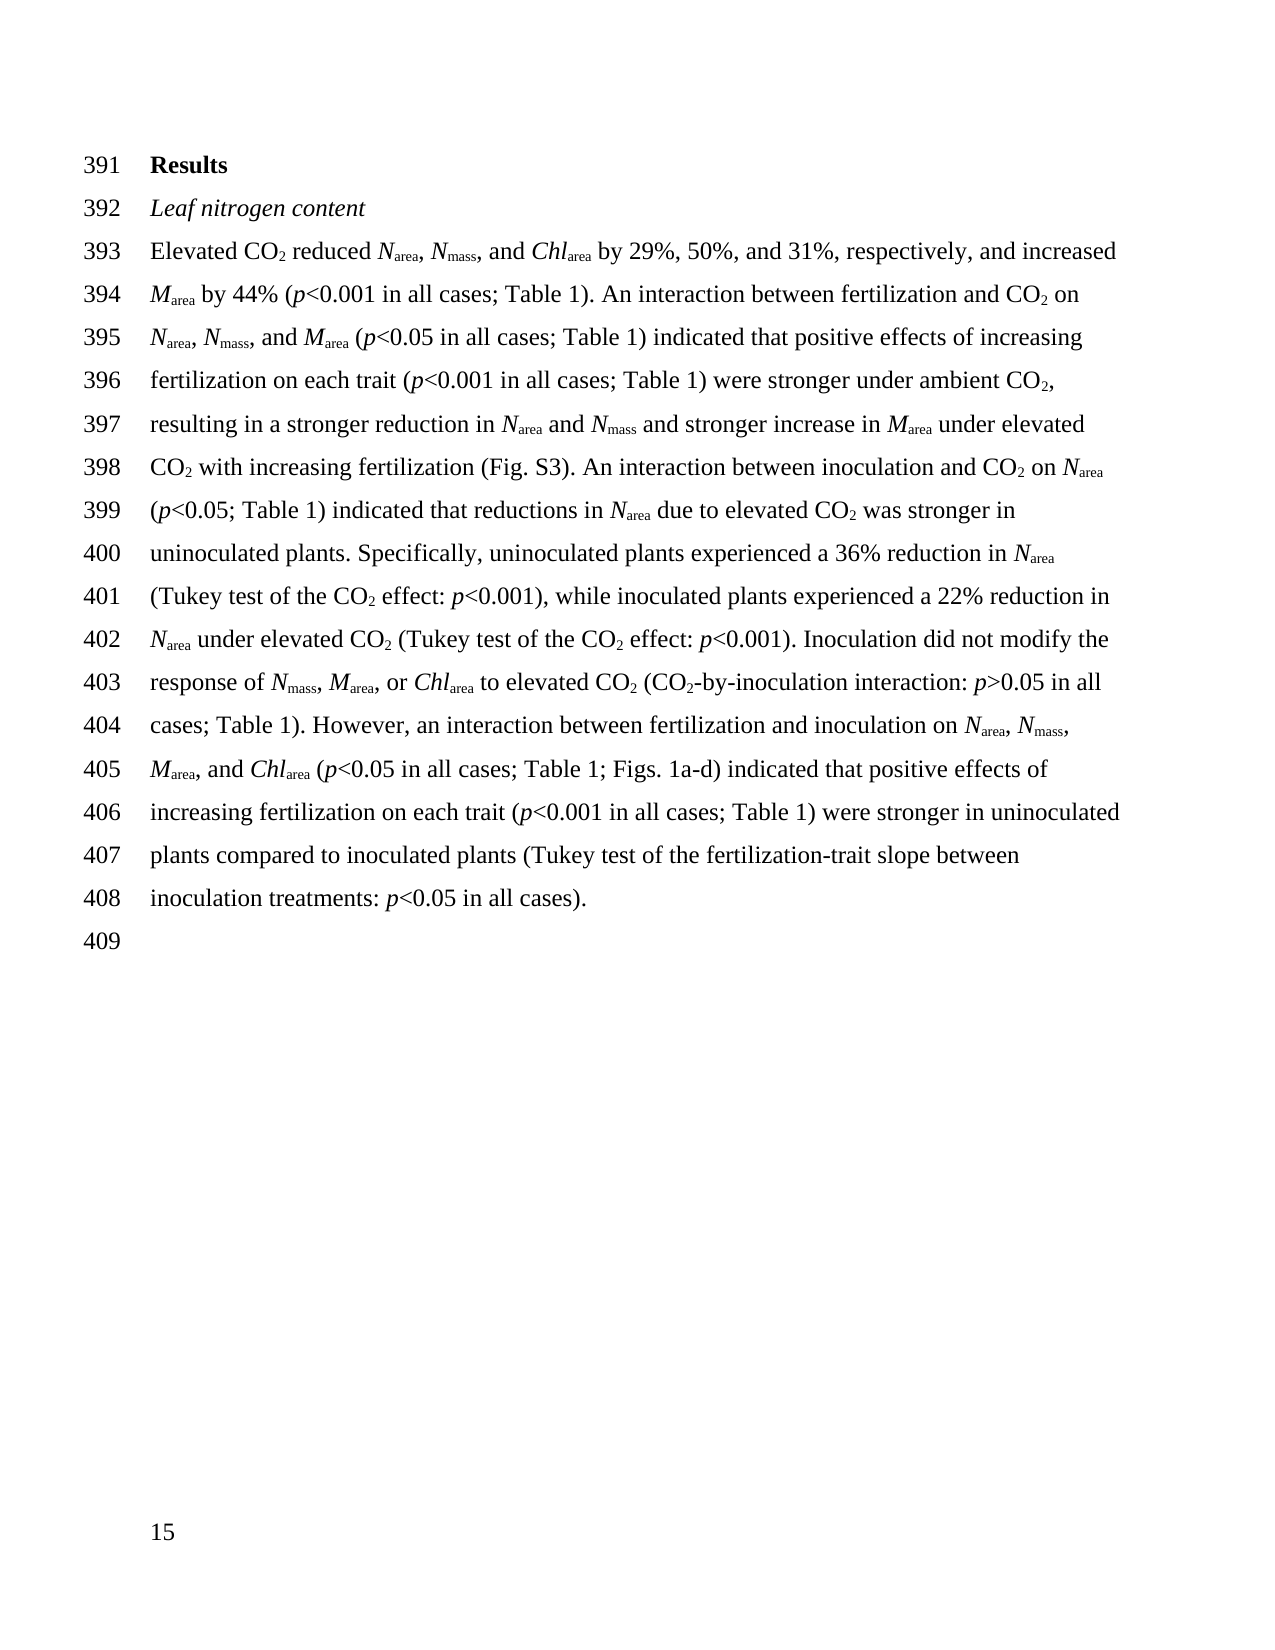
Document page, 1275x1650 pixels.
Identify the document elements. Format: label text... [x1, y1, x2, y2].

text Results [150, 150, 1125, 179]
text Leaf nitrogen content [150, 193, 1125, 222]
text Elevated CO2 reduced Narea, Nmass, and Chlarea by 29%, 50%, and 31%, respectively, and increased Marea by 44% (p<0.001 in all cases; Table 1). An interaction between fertilization and CO2 on Narea, Nmass, and Marea (p<0.05 in all cases; Table 1) indicated that positive effects of increasing fertilization on each trait (p<0.001 in all cases; Table 1) were stronger under ambient CO2, resulting in a stronger reduction in Narea and Nmass and stronger increase in Marea under elevated CO2 with increasing fertilization (Fig. S3). An interaction between inoculation and CO2 on Narea (p<0.05; Table 1) indicated that reductions in Narea due to elevated CO2 was stronger in uninoculated plants. Specifically, uninoculated plants experienced a 36% reduction in Narea (Tukey test of the CO2 effect: p<0.001), while inoculated plants experienced a 22% reduction in Narea under elevated CO2 (Tukey test of the CO2 effect: p<0.001). Inoculation did not modify the response of Nmass, Marea, or Chlarea to elevated CO2 (CO2-by-inoculation interaction: p>0.05 in all cases; Table 1). However, an interaction between fertilization and inoculation on Narea, Nmass, Marea, and Chlarea (p<0.05 in all cases; Table 1; Figs. 1a-d) indicated that positive effects of increasing fertilization on each trait (p<0.001 in all cases; Table 1) were stronger in uninoculated plants compared to inoculated plants (Tukey test of the fertilization-trait slope between inoculation treatments: p<0.05 in all cases). [150, 236, 1125, 912]
